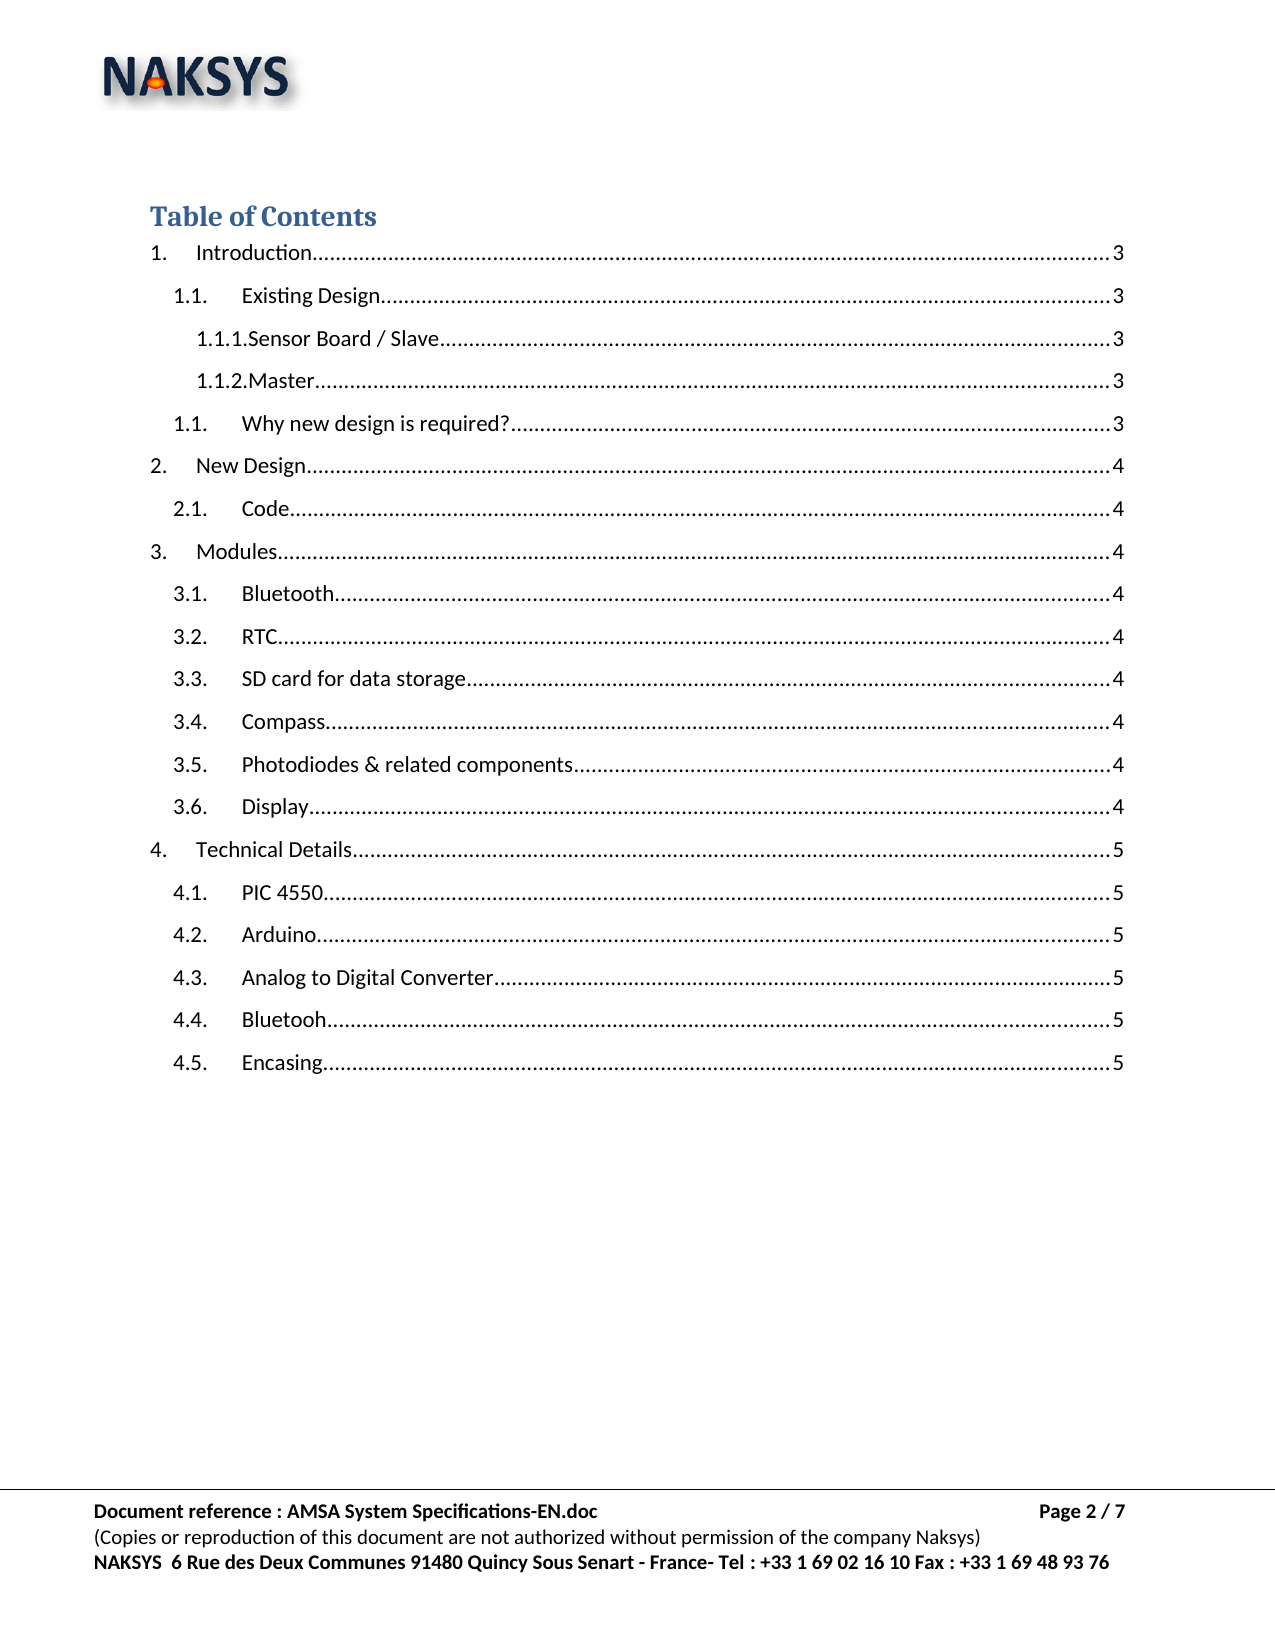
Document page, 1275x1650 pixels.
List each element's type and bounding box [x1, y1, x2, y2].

picture [96, 44, 309, 111]
